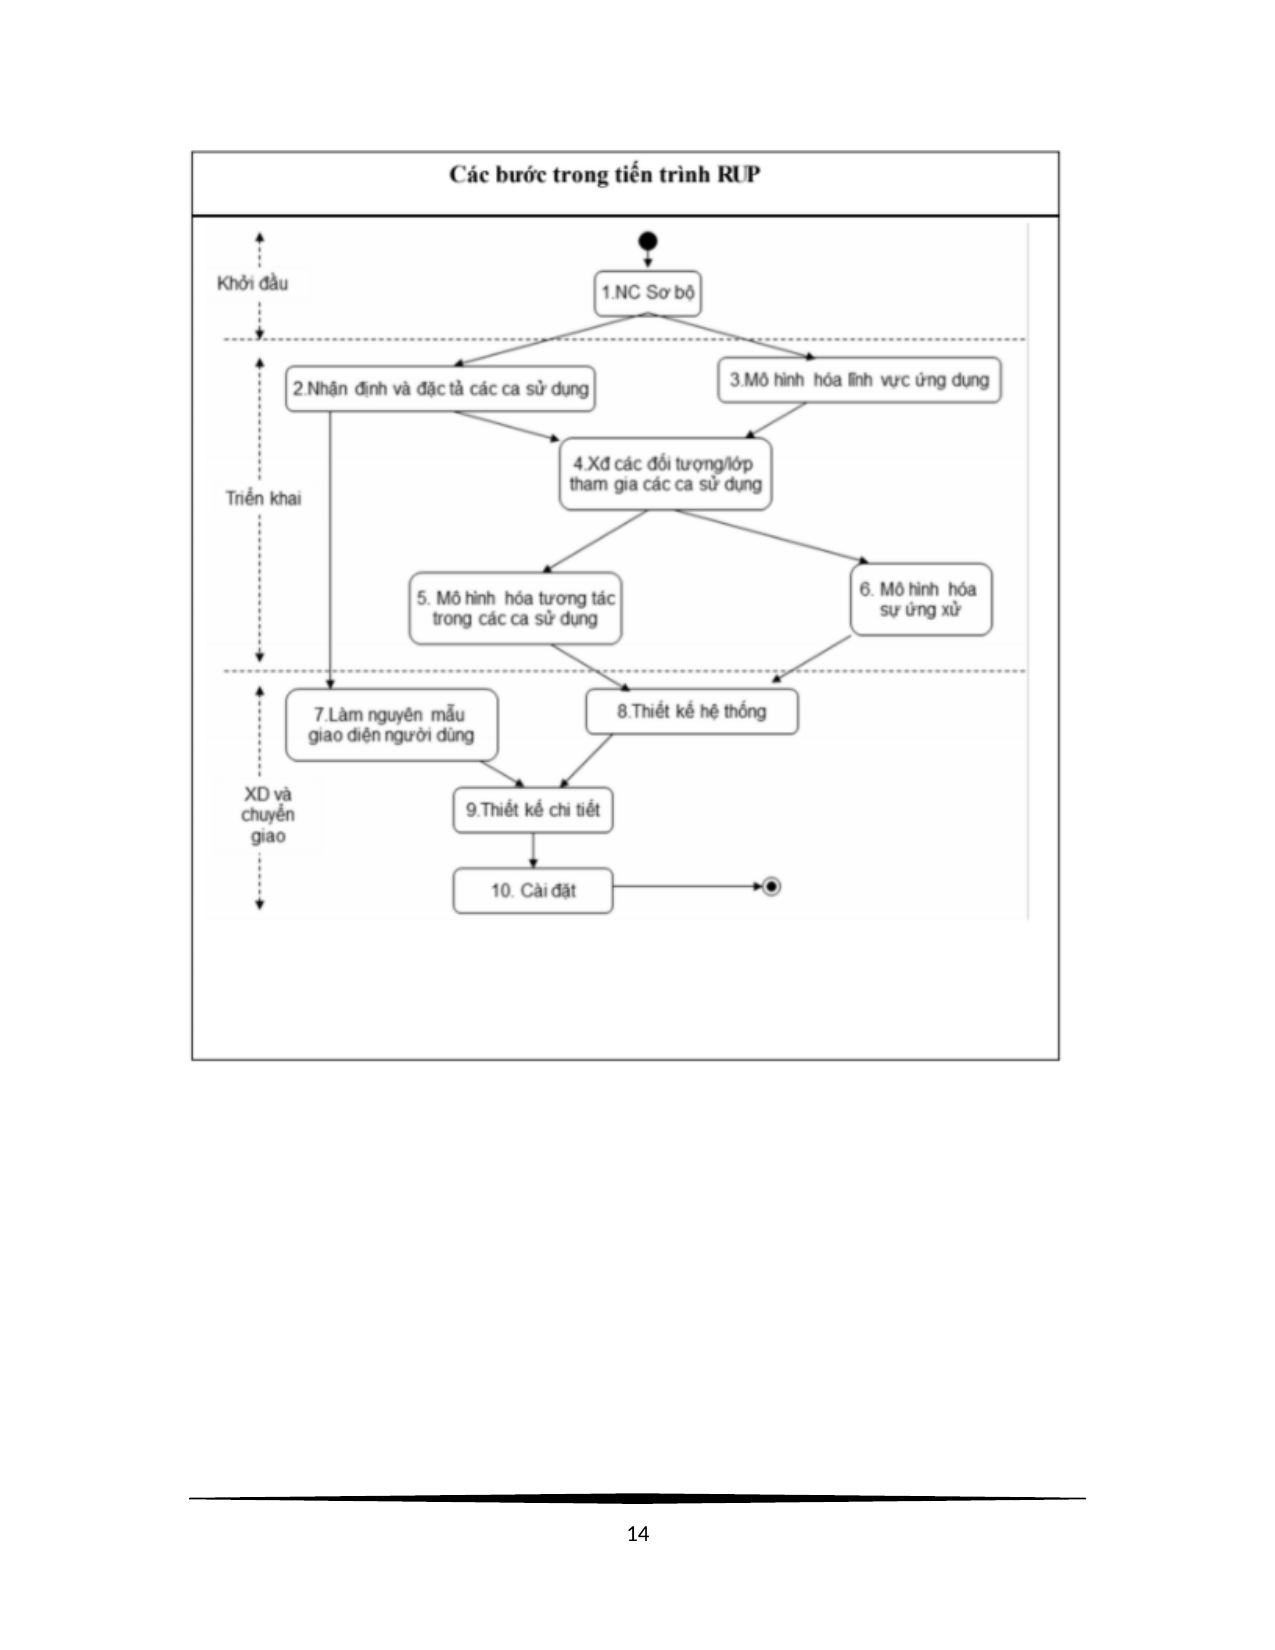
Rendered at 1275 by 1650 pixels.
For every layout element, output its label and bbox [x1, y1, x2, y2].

picture [187, 150, 1063, 1066]
